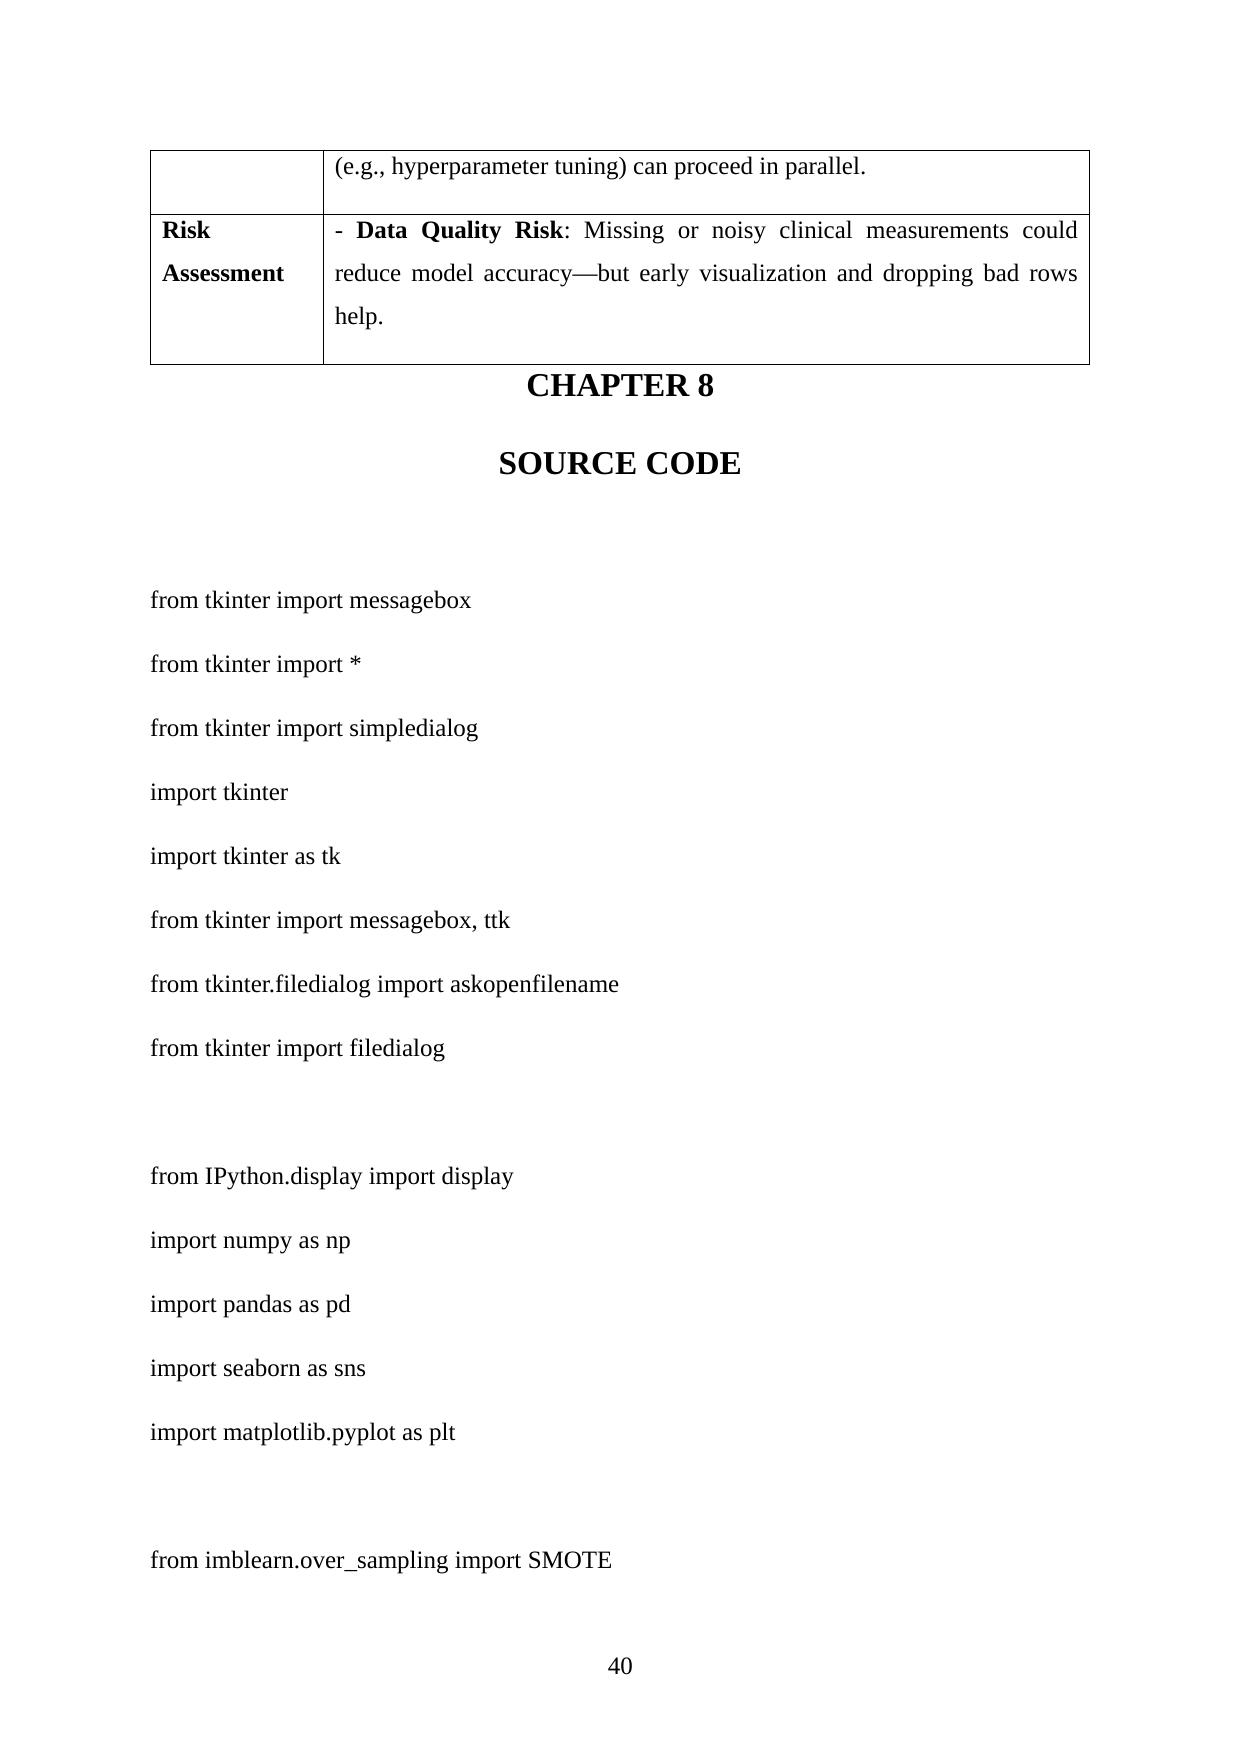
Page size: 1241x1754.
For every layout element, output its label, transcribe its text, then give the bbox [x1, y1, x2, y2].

text from tkinter import messagebox, ttk [150, 905, 1090, 934]
text import tkinter [150, 777, 1090, 806]
table_cell Risk Assessment [151, 215, 323, 364]
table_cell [151, 151, 323, 214]
text import pandas as pd [150, 1289, 1090, 1318]
text SOURCE CODE [150, 443, 1090, 481]
text import matplotlib.pyplot as plt [150, 1417, 1090, 1446]
text from tkinter import filedialog [150, 1033, 1090, 1062]
text import numpy as np [150, 1225, 1090, 1254]
text from IPython.display import display [150, 1161, 1090, 1190]
text import tkinter as tk [150, 841, 1090, 870]
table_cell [324, 151, 1089, 214]
text from tkinter import messagebox [150, 585, 1090, 614]
text import seaborn as sns [150, 1353, 1090, 1382]
text CHAPTER 8 [150, 365, 1090, 403]
text from tkinter import * [150, 649, 1090, 678]
text from tkinter import simpledialog [150, 713, 1090, 742]
text from imblearn.over_sampling import SMOTE [150, 1545, 1090, 1573]
text from tkinter.filedialog import askopenfilename [150, 969, 1090, 998]
table_cell - Data Quality Risk: Missing or noisy clinical measurements could reduce model accuracy—but early visualization and dropping bad rows help. [324, 215, 1089, 364]
